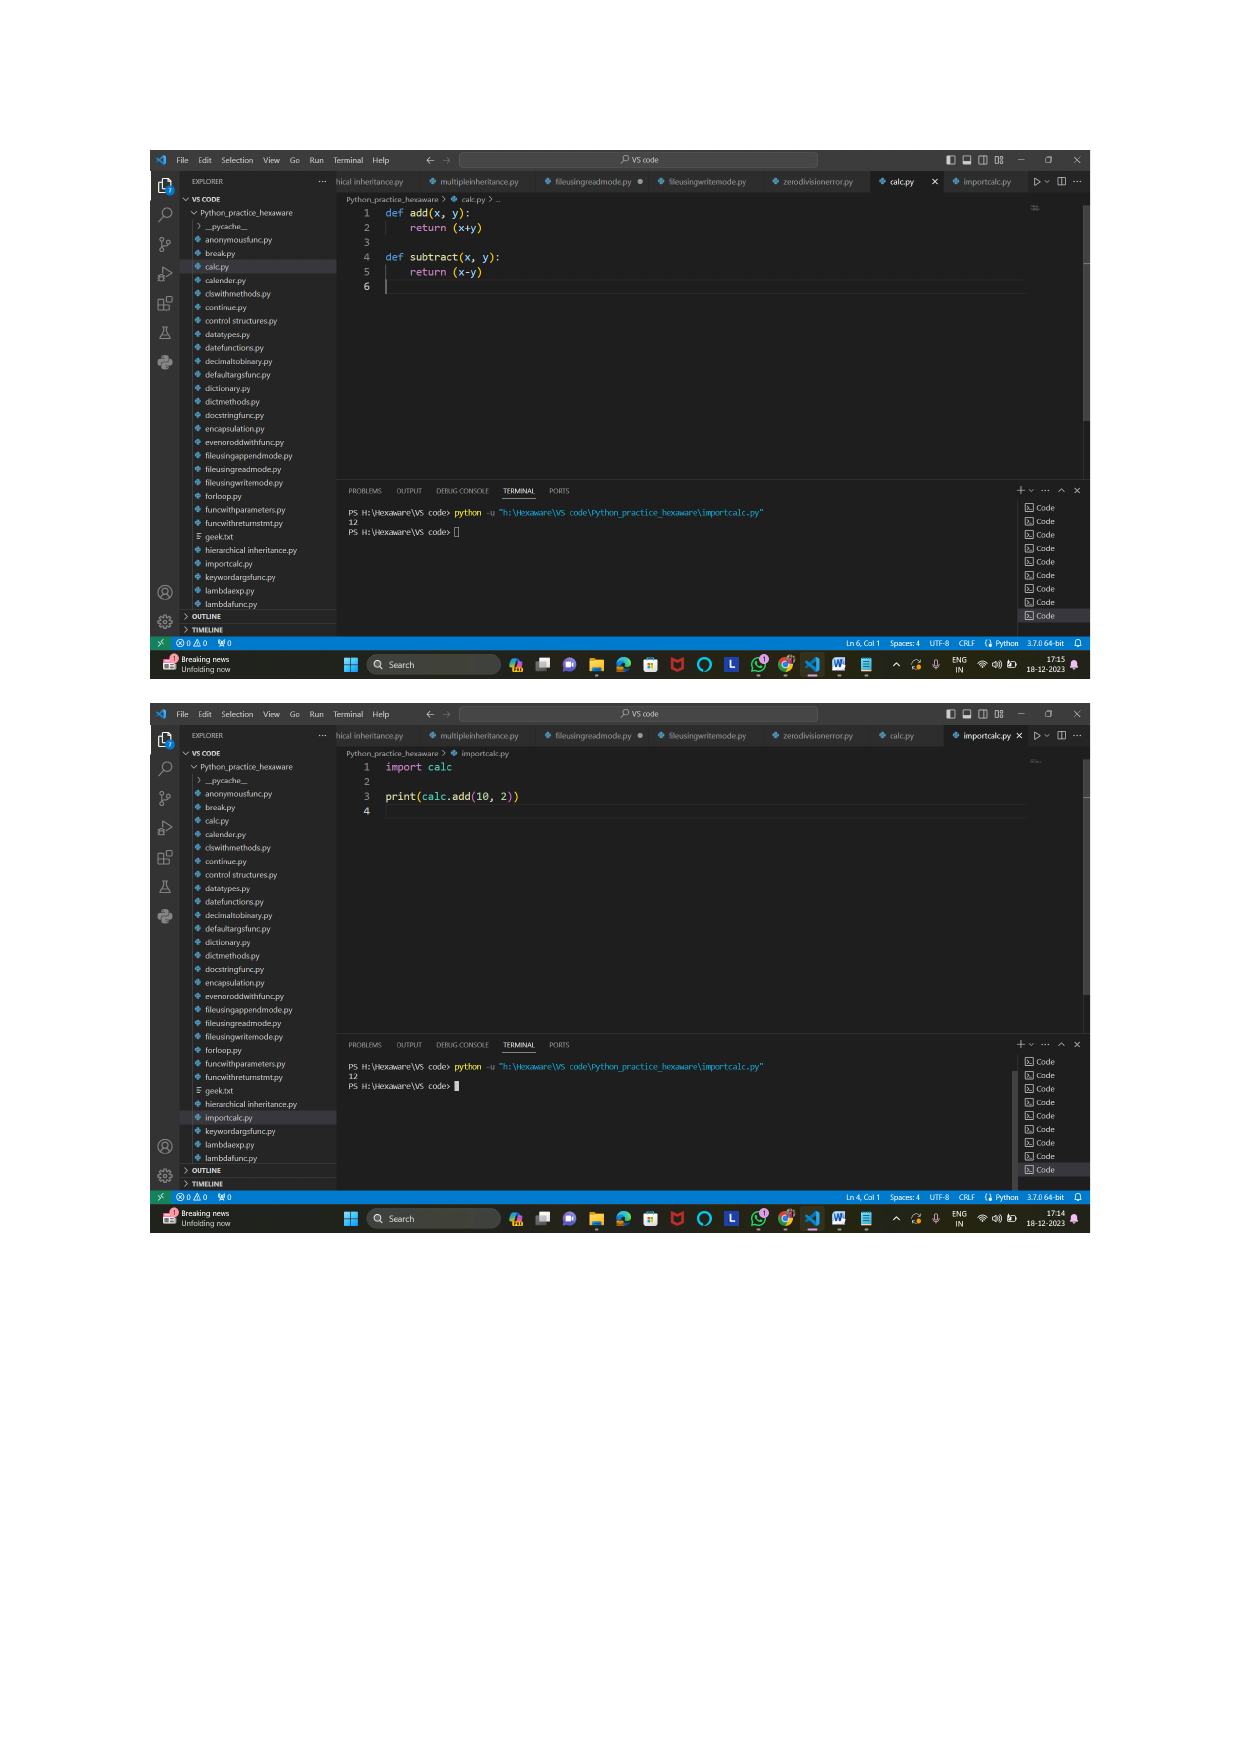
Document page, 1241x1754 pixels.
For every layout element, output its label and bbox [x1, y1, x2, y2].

picture [150, 703, 1091, 1233]
picture [150, 150, 1091, 679]
